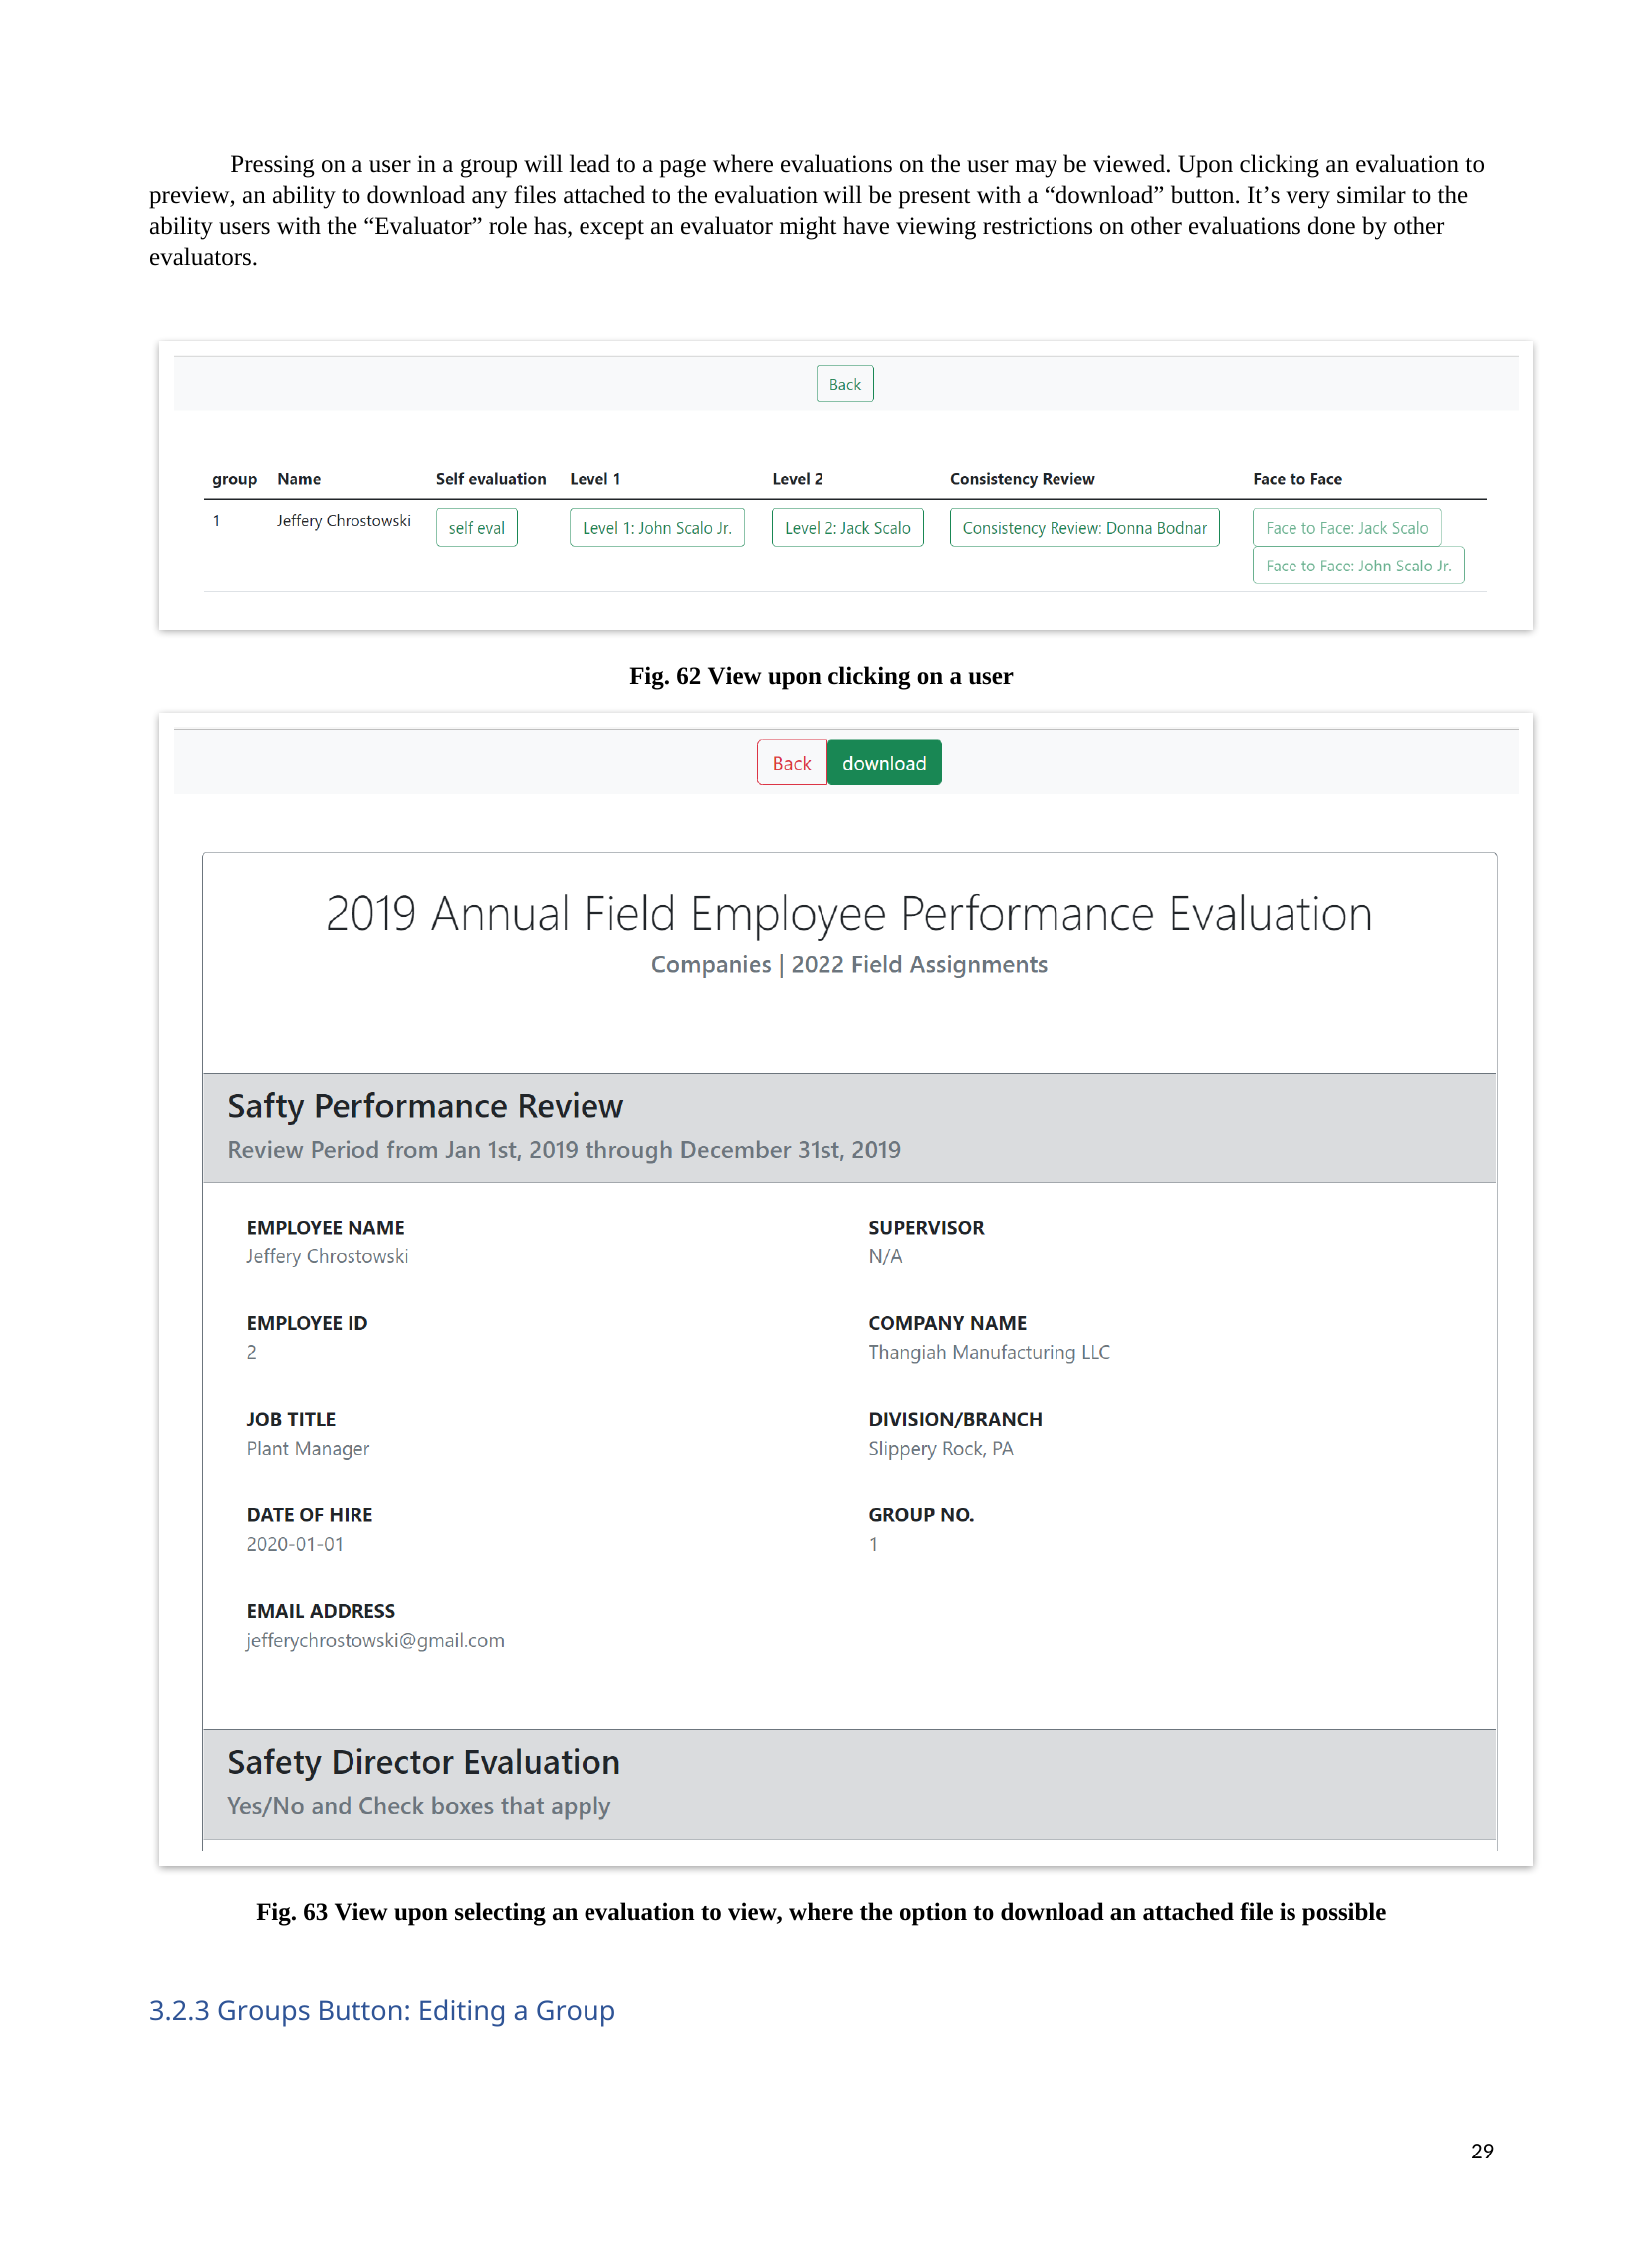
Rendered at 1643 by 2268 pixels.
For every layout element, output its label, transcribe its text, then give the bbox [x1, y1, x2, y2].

subtitle 3.2.3 Groups Button: Editing a Group [149, 1992, 1494, 2029]
text Fig. 62 View upon clicking on a user [149, 661, 1494, 689]
text Fig. 63 View upon selecting an evaluation to view, where the option to download an attached file is possible [149, 1897, 1494, 1926]
text Pressing on a user in a group will lead to a page where evaluations on the user may be viewed. Upon clicking an evaluation to preview, an ability to download any files attached to the evaluation will be present with a “download” button. It’s very similar to the ability users with the “Evaluator” role has, except an evaluator might have viewing restrictions on other evaluations done by other evaluators. [149, 149, 1494, 271]
picture [174, 727, 1519, 1851]
picture [174, 355, 1519, 615]
